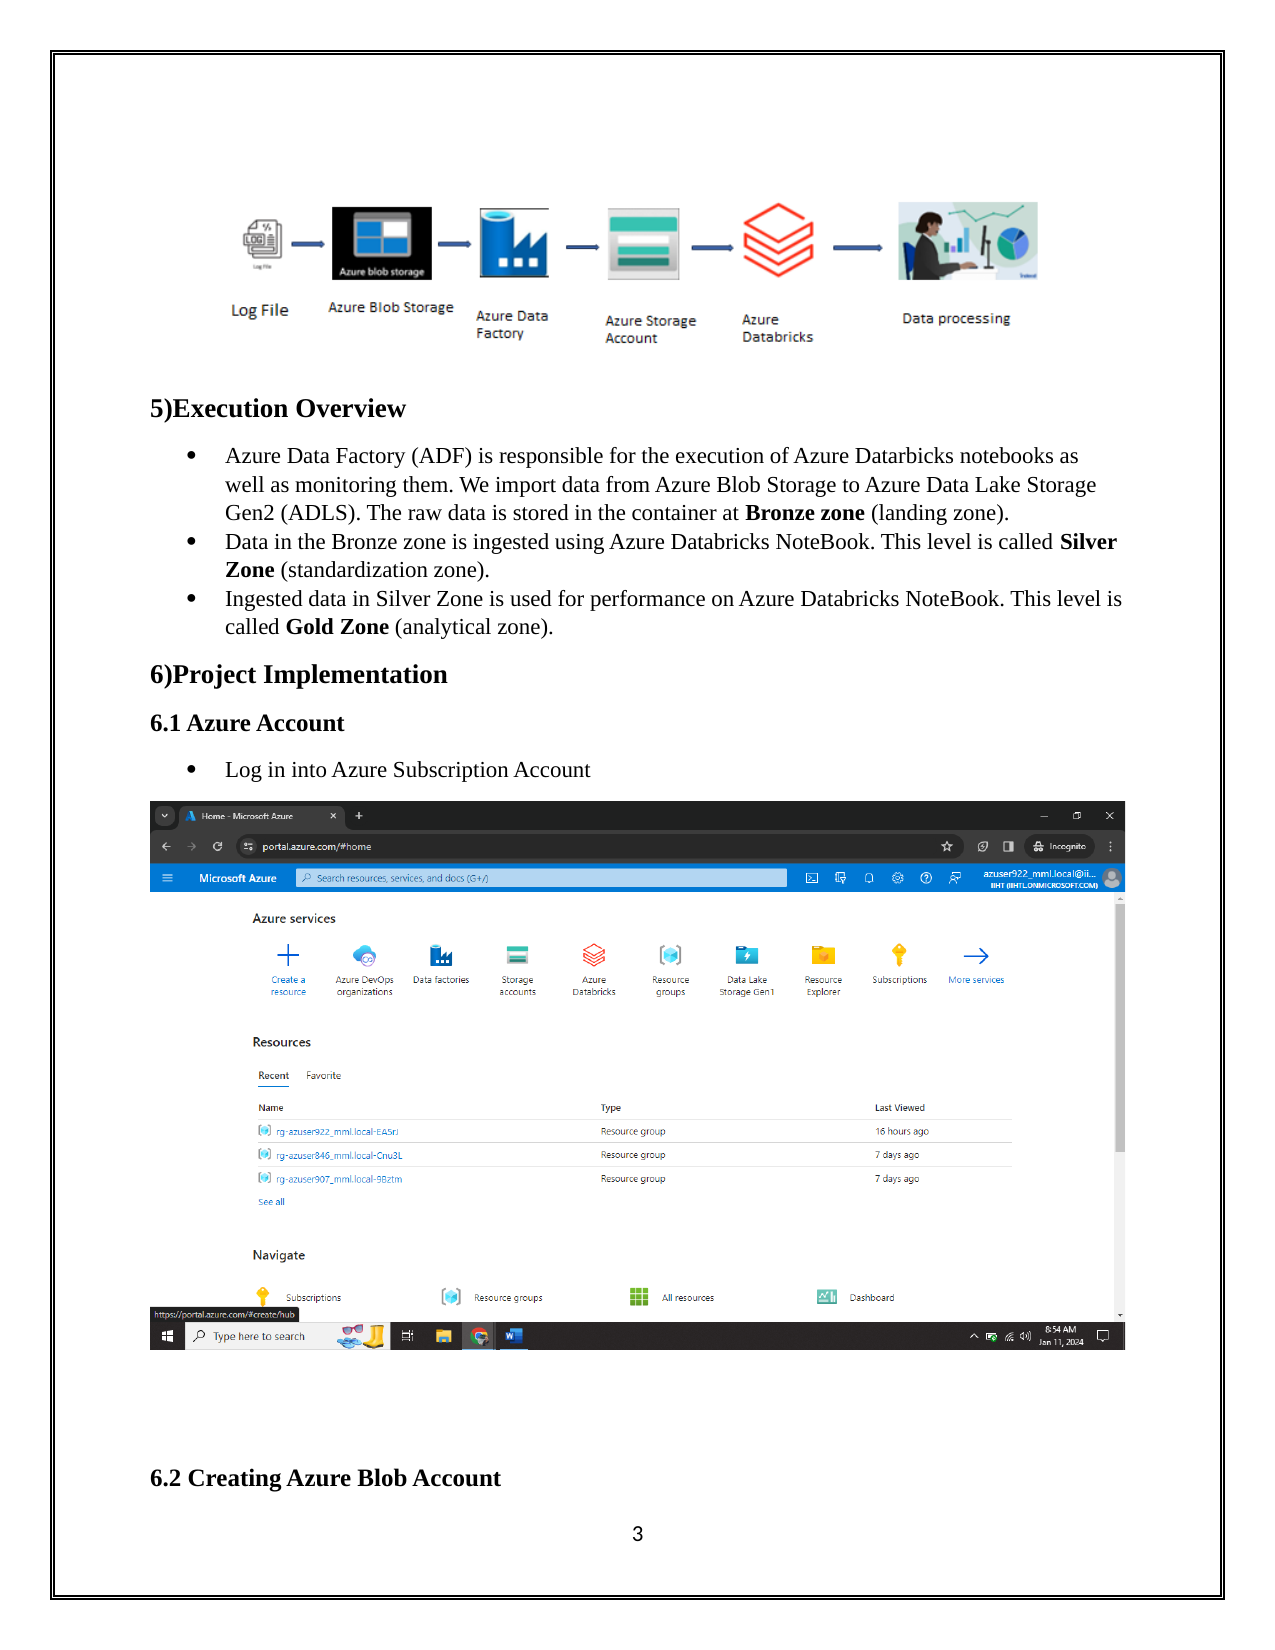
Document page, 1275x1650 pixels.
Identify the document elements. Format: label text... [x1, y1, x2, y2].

list Log in into Azure Subscription Account [187, 756, 1125, 782]
text 6.2 Creating Azure Blob Account [150, 1463, 1125, 1492]
text 6.1 Azure Account [150, 708, 1125, 737]
picture [150, 801, 1125, 1350]
list Data in the Bronze zone is ingested using Azure Databricks NoteBook. This level is called Silver Zone (standardization zone). [187, 528, 1125, 583]
picture [150, 150, 1124, 374]
text 5)Execution Overview [150, 392, 1125, 423]
text 6)Project Implementation [150, 658, 1125, 689]
list Azure Data Factory (ADF) is responsible for the execution of Azure Datarbicks notebooks as well as monitoring them. We import data from Azure Blob Storage to Azure Data Lake Storage Gen2 (ADLS). The raw data is stored in the container at Bronze zone (landing zone). [187, 442, 1125, 526]
list Ingested data in Silver Zone is used for performance on Azure Databricks NoteBook. This level is called Gold Zone (analytical zone). [187, 585, 1125, 639]
